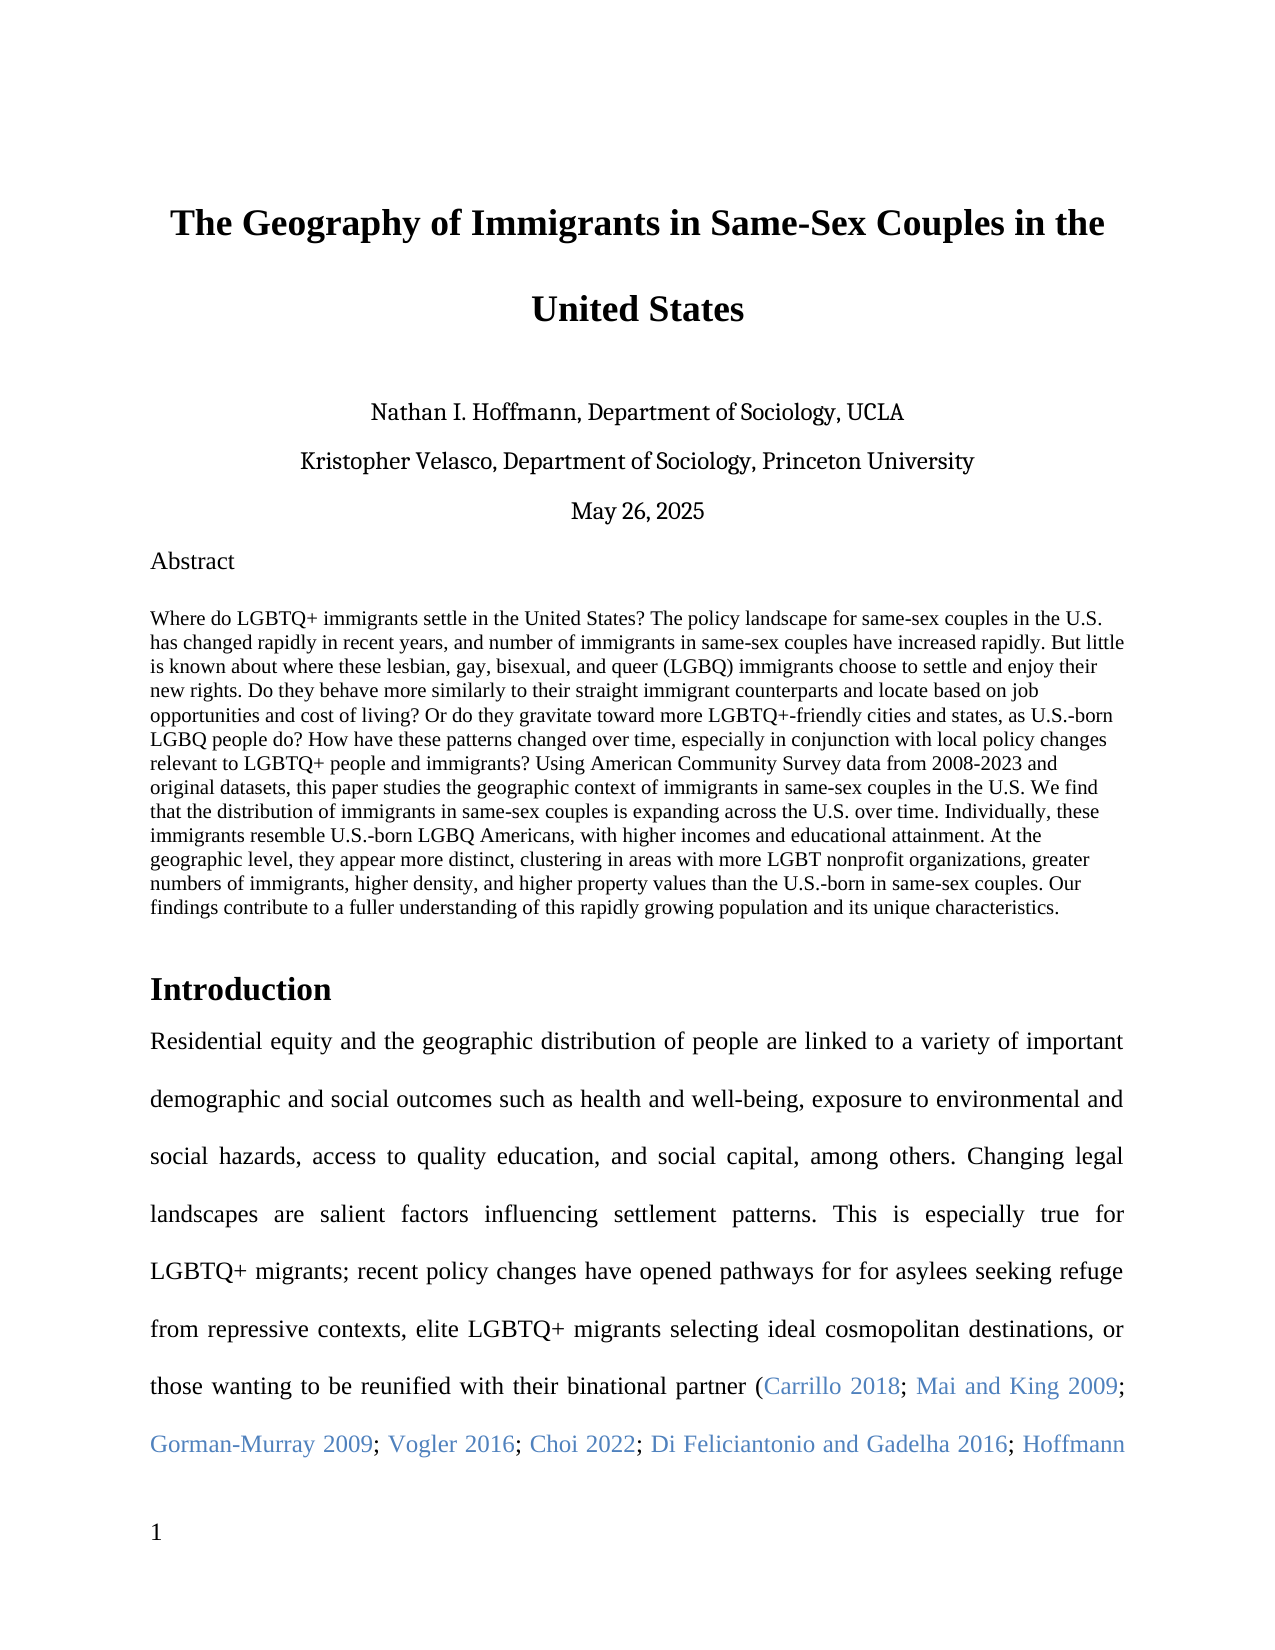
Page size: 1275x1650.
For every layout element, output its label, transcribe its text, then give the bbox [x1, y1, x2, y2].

text Where do LGBTQ+ immigrants settle in the United States? The policy landscape for same-sex couples in the U.S. has changed rapidly in recent years, and number of immigrants in same-sex couples have increased rapidly. But little is known about where these lesbian, gay, bisexual, and queer (LGBQ) immigrants choose to settle and enjoy their new rights. Do they behave more similarly to their straight immigrant counterparts and locate based on job opportunities and cost of living? Or do they gravitate toward more LGBTQ+-friendly cities and states, as U.S.-born LGBQ people do? How have these patterns changed over time, especially in conjunction with local policy changes relevant to LGBTQ+ people and immigrants? Using American Community Survey data from 2008-2023 and original datasets, this paper studies the geographic context of immigrants in same-sex couples in the U.S. We find that the distribution of immigrants in same-sex couples is expanding across the U.S. over time. Individually, these immigrants resemble U.S.-born LGBQ Americans, with higher incomes and educational attainment. At the geographic level, they appear more distinct, clustering in areas with more LGBT nonprofit organizations, greater numbers of immigrants, higher density, and higher property values than the U.S.-born in same-sex couples. Our findings contribute to a fuller understanding of this rapidly growing population and its unique characteristics. [150, 606, 1125, 919]
text Kristopher Velasco, Department of Sociology, Princeton University [150, 447, 1125, 476]
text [150, 1026, 1125, 1457]
subtitle Introduction [150, 969, 1125, 1007]
text Nathan I. Hoffmann, Department of Sociology, UCLA [150, 397, 1125, 426]
text May 26, 2025 [150, 497, 1125, 525]
title The Geography of Immigrants in Same-Sex Couples in the United States [150, 200, 1125, 329]
